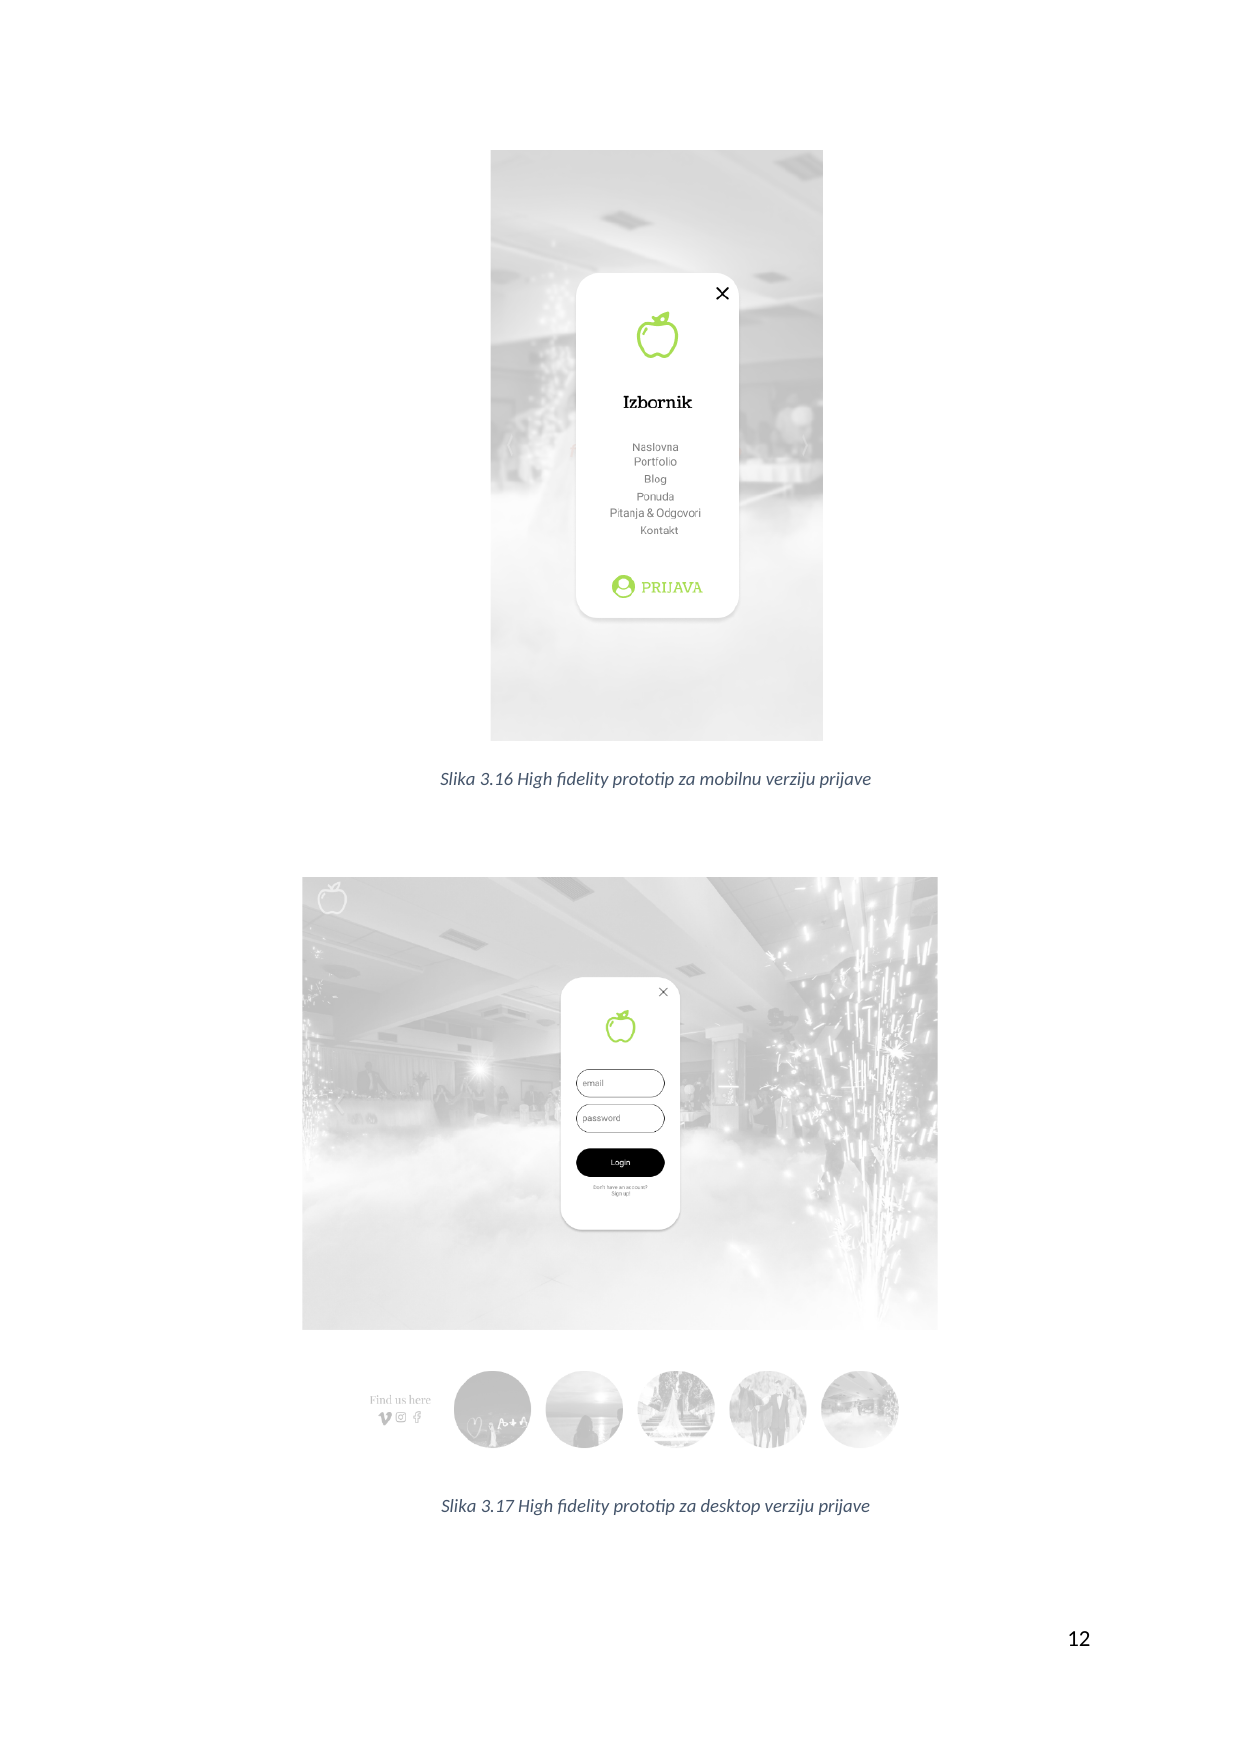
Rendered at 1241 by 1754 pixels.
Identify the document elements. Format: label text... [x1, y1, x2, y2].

picture [302, 877, 938, 1468]
picture [490, 150, 823, 741]
